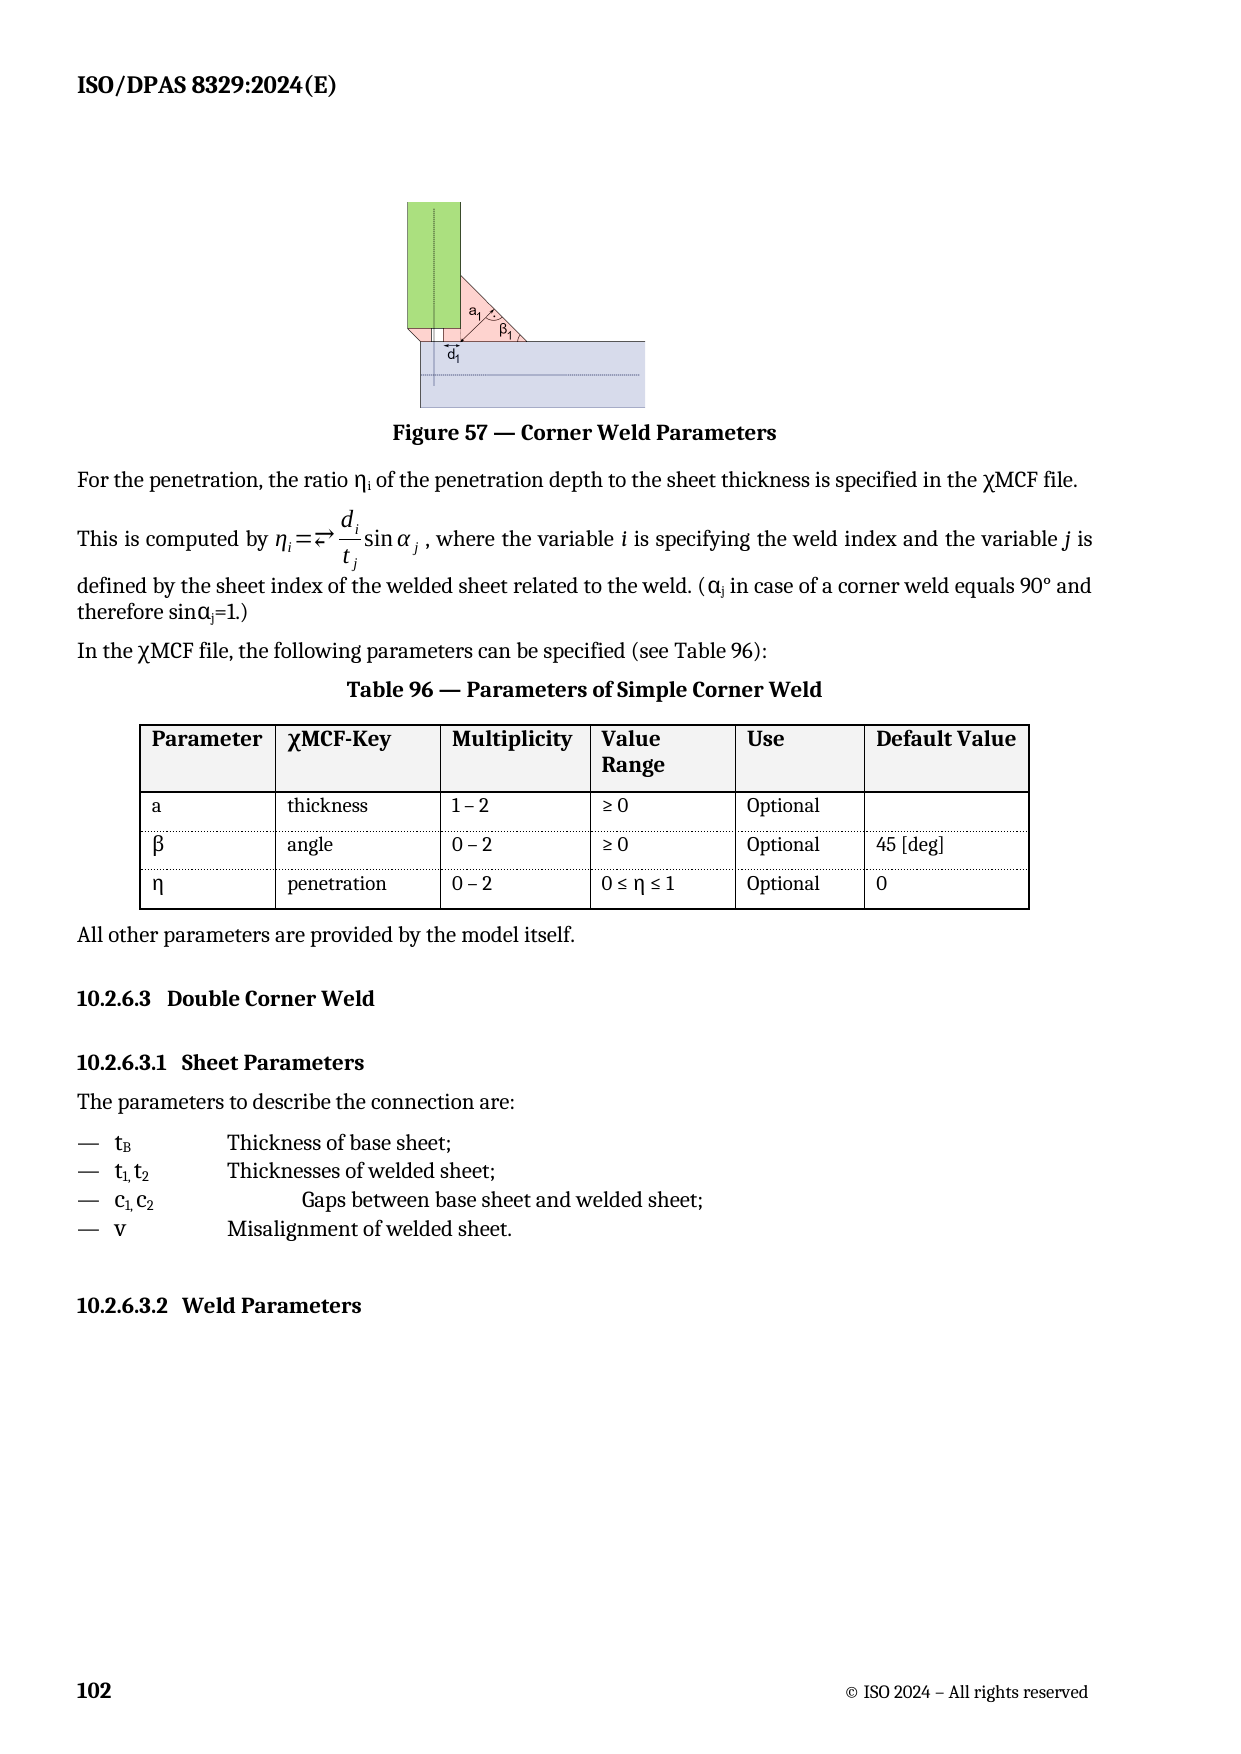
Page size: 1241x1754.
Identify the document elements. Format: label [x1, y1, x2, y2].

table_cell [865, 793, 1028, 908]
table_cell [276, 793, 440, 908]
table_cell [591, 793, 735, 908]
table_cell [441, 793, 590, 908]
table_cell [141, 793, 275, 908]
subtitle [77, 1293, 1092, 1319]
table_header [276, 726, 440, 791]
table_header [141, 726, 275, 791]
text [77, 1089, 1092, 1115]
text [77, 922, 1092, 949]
picture [407, 202, 646, 408]
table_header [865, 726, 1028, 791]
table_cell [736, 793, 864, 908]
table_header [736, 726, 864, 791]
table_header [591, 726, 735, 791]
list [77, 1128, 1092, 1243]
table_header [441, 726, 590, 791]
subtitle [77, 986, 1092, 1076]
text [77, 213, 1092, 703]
